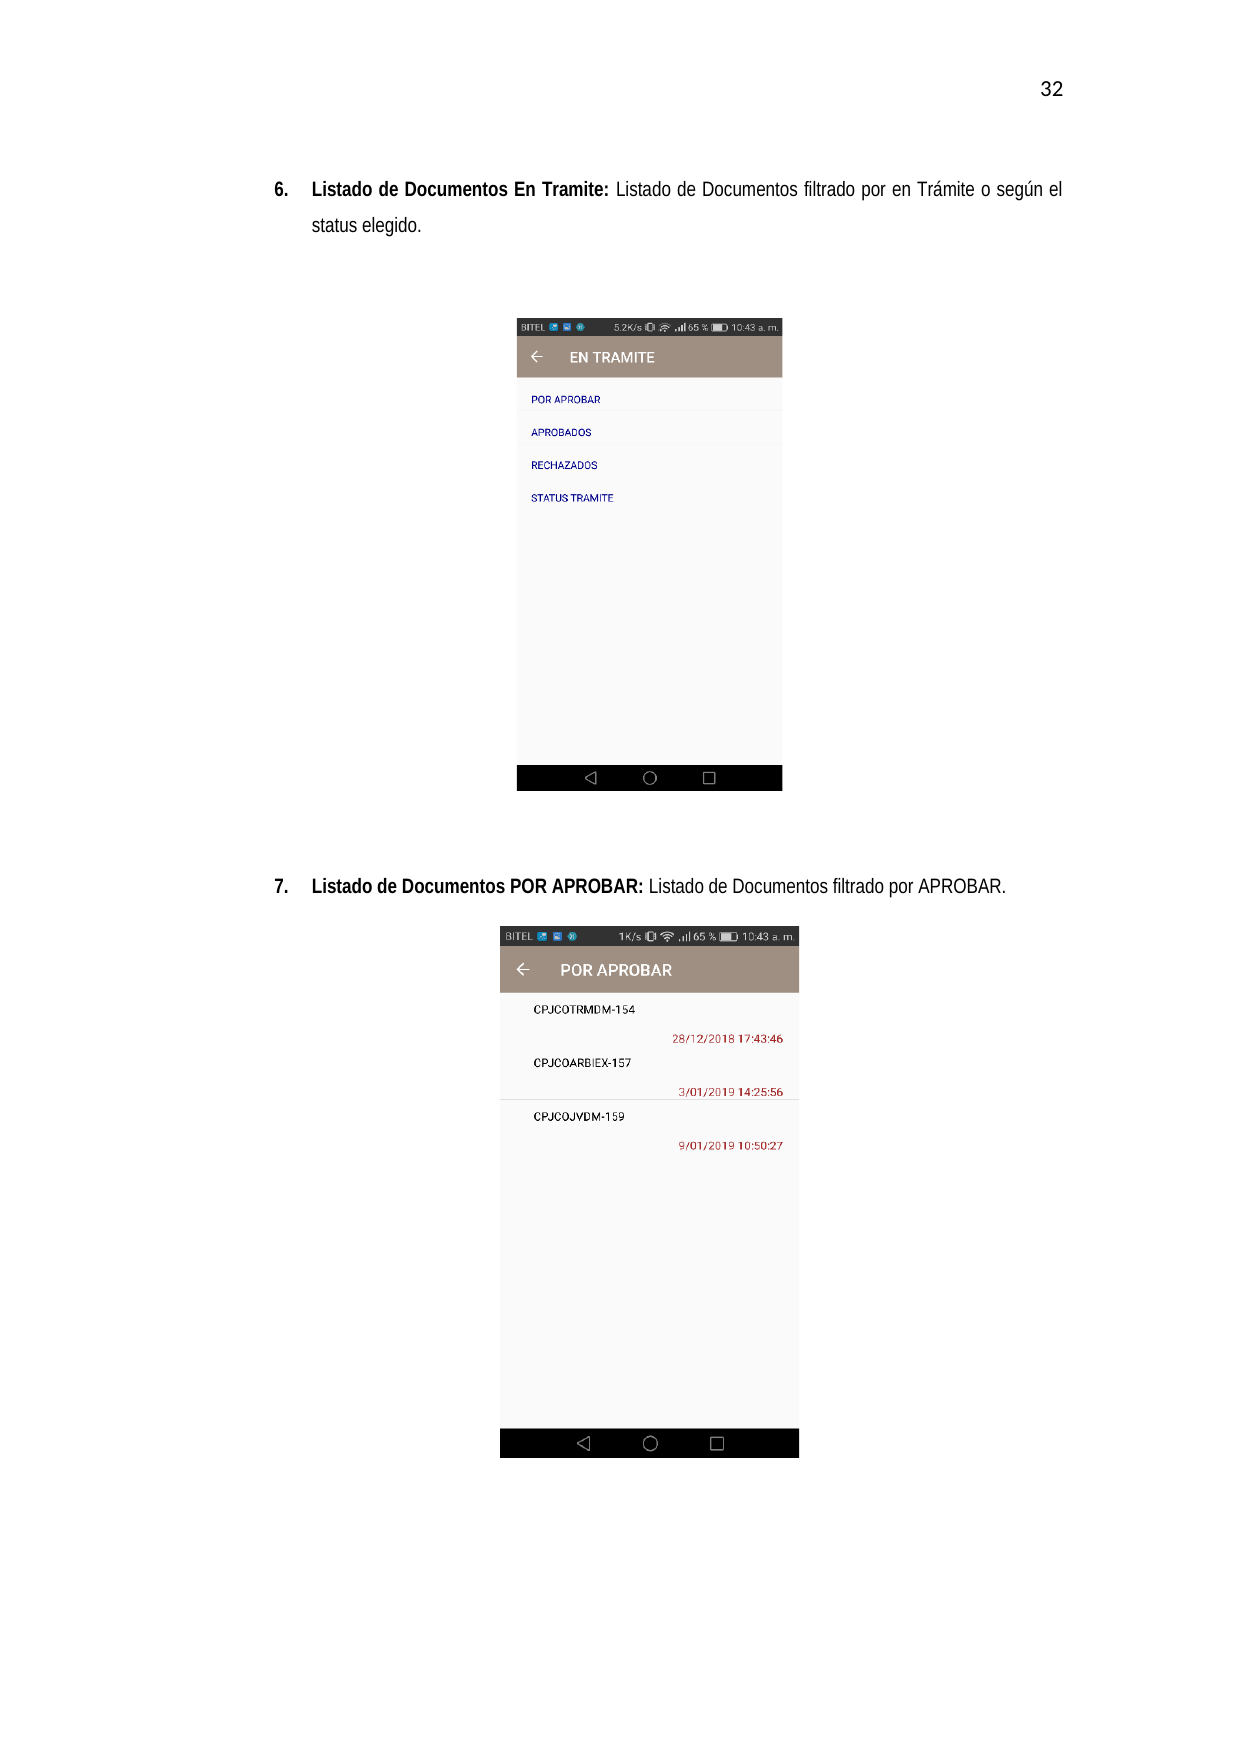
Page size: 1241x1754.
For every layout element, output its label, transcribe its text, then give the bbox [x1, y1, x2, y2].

picture [516, 318, 783, 791]
picture [500, 926, 800, 1458]
list Listado de Documentos En Tramite: Listado de Documentos filtrado por en Trámite o según el status elegido. [274, 177, 1063, 237]
list Listado de Documentos POR APROBAR: Listado de Documentos filtrado por APROBAR. [274, 874, 1063, 898]
